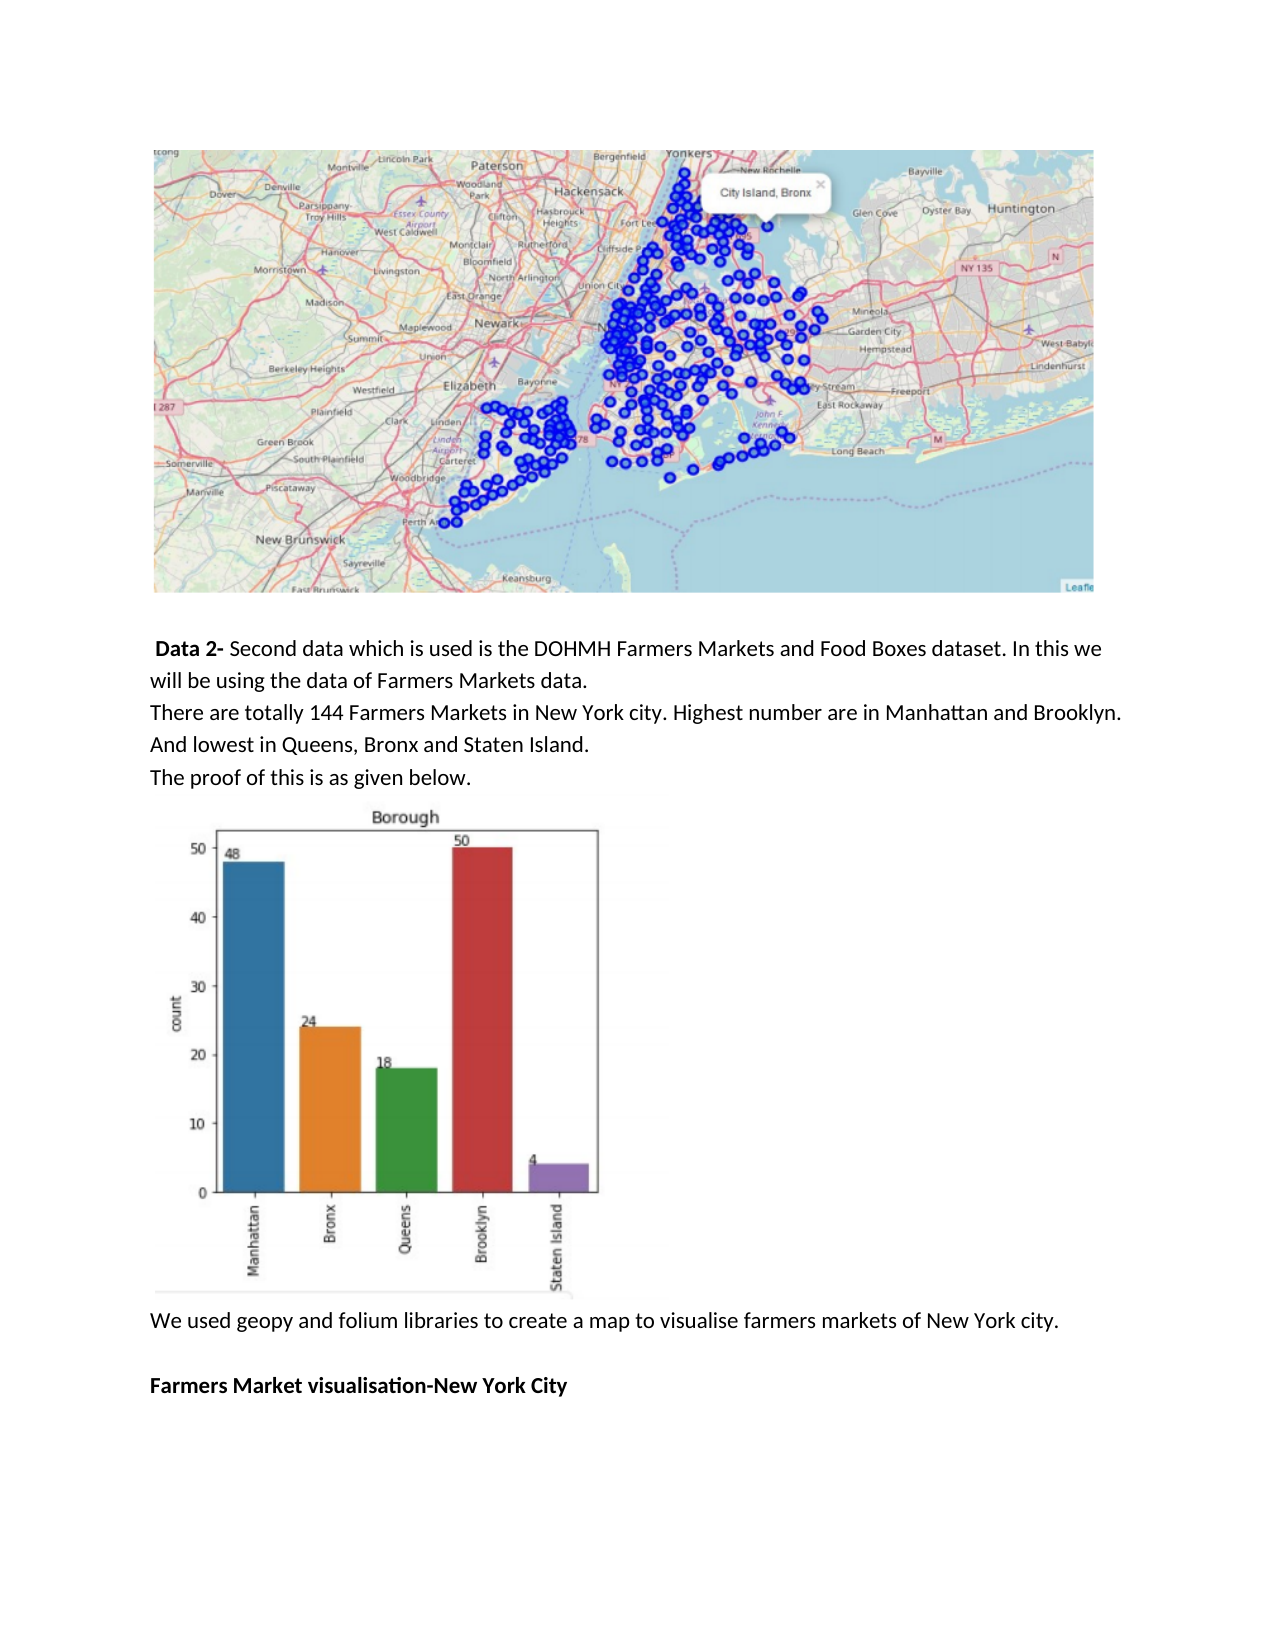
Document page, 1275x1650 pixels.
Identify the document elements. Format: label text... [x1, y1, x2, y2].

text Farmers Market visualisation-New York City [150, 1371, 1125, 1399]
picture [150, 150, 1095, 598]
text Data 2- Second data which is used is the DOHMH Farmers Markets and Food Boxes dataset. In this we will be using the data of Farmers Markets data. [150, 634, 1125, 694]
text The proof of this is as given below. [150, 763, 1125, 791]
text We used geopy and folium libraries to create a map to visualise farmers markets of New York city. [150, 1306, 1125, 1334]
text There are totally 144 Farmers Markets in New York city. Highest number are in Manhattan and Brooklyn. And lowest in Queens, Bronx and Staten Island. [150, 698, 1125, 758]
picture [155, 794, 684, 1303]
